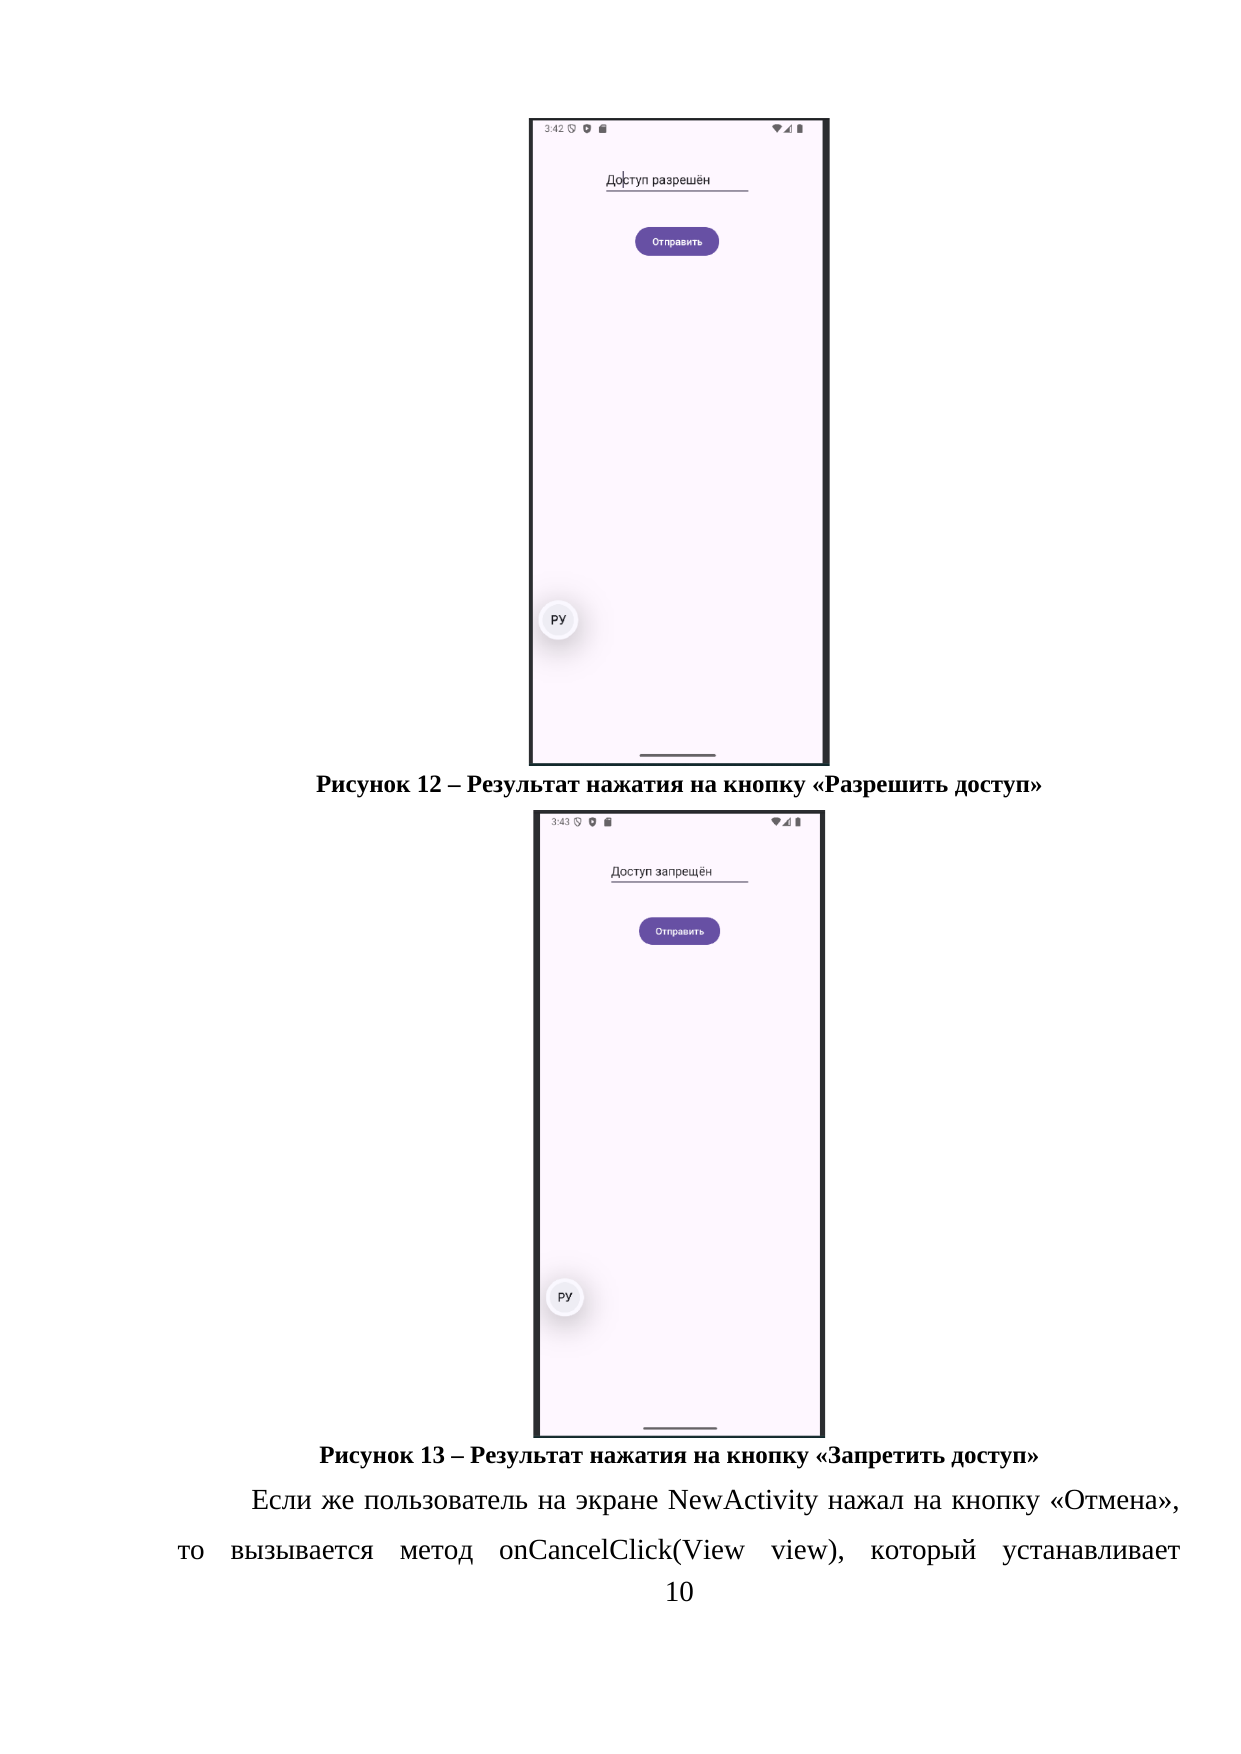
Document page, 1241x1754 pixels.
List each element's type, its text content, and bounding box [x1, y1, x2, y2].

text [177, 1482, 1181, 1566]
picture [528, 118, 830, 766]
text Рисунок 12 – Результат нажатия на кнопку «Разрешить доступ» [177, 769, 1181, 797]
picture [533, 810, 826, 1438]
text Рисунок 13 – Результат нажатия на кнопку «Запретить доступ» [177, 1441, 1181, 1469]
